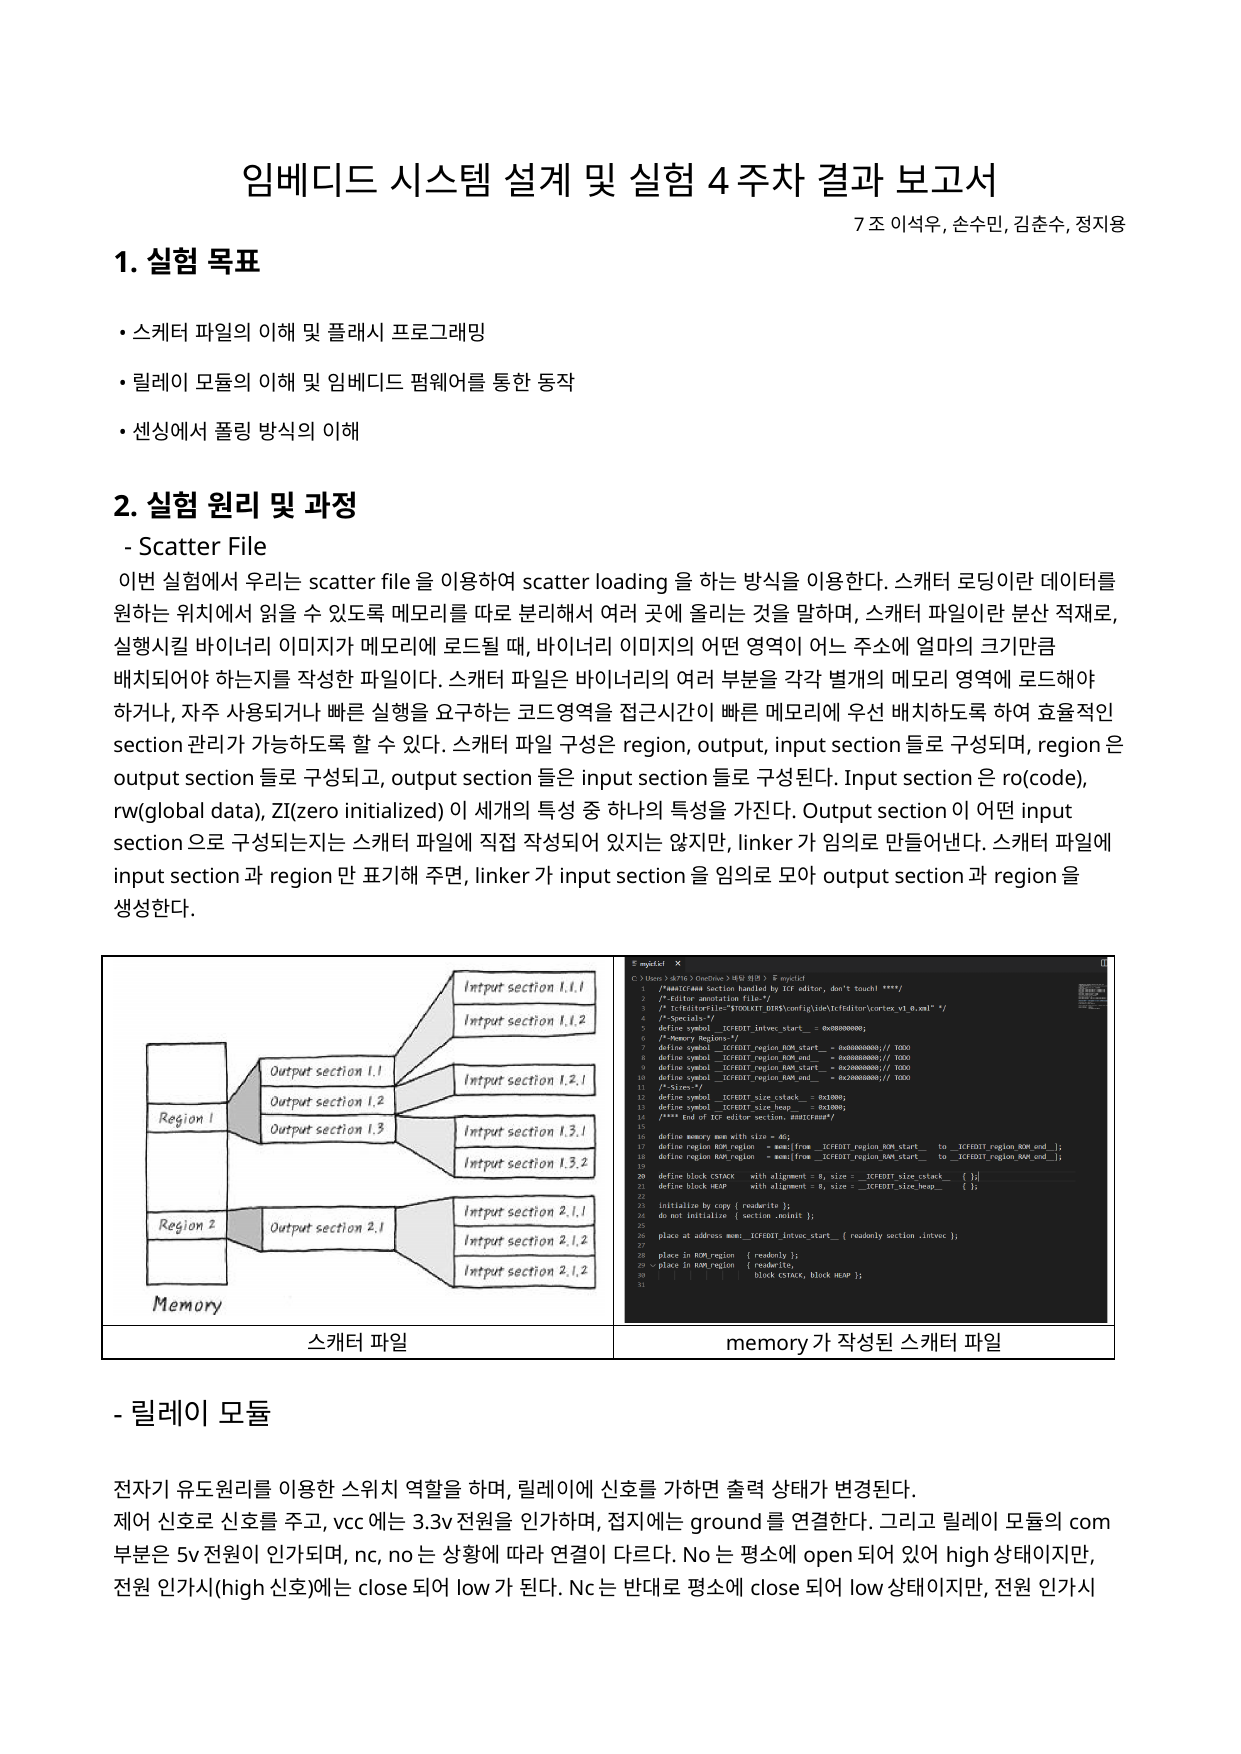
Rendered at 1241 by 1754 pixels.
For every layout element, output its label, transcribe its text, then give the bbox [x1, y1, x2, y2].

table_cell memory가 작성된 스캐터 파일 [614, 1326, 1114, 1358]
text 이번 실험에서 우리는 scatter file을 이용하여 scatter loading 을 하는 방식을 이용한다. 스캐터 로딩이란 데이터를 원하는 위치에서 읽을 수 있도록 메모리를 따로 분리해서 여러 곳에 올리는 것을 말하며, 스캐터 파일이란 분산 적재로, 실행시킬 바이너리 이미지가 메모리에 로드될 때, 바이너리 이미지의 어떤 영역이 어느 주소에 얼마의 크기만큼 배치되어야 하는지를 작성한 파일이다. 스캐터 파일은 바이너리의 여러 부분을 각각 별개의 메모리 영역에 로드해야 하거나, 자주 사용되거나 빠른 실행을 요구하는 코드영역을 접근시간이 빠른 메모리에 우선 배치하도록 하여 효율적인 section관리가 가능하도록 할 수 있다. 스캐터 파일 구성은 region, output, input section들로 구성되며, region은 output section들로 구성되고, output section들은 input section들로 구성된다. Input section은 ro(code), rw(global data), ZI(zero initialized) 이 세개의 특성 중 하나의 특성을 가진다. Output section이 어떤 input section으로 구성되는지는 스캐터 파일에 직접 작성되어 있지는 않지만, linker가 임의로 만들어낸다. 스캐터 파일에 input section과 region만 표기해 주면, linker가 input section을 임의로 모아 output section과 region을 생성한다. [113, 565, 1127, 922]
table_header [103, 957, 613, 1324]
text • 스케터 파일의 이해 및 플래시 프로그래밍 [113, 324, 1127, 345]
text 1. 실험 목표 [113, 238, 1127, 281]
picture [113, 957, 606, 1317]
text - 릴레이 모듈 [113, 1390, 1127, 1433]
table_header [614, 957, 1114, 1324]
text • 센싱에서 폴링 방식의 이해 [113, 422, 1127, 443]
text 임베디드 시스템 설계 및 실험 4주차 결과 보고서 [113, 151, 1127, 205]
text - Scatter File [113, 528, 1127, 562]
text • 릴레이 모듈의 이해 및 임베디드 펌웨어를 통한 동작 [113, 373, 1127, 394]
text 7조 이석우, 손수민, 김춘수, 정지용 [113, 209, 1127, 236]
text 2. 실험 원리 및 과정 [113, 482, 1127, 525]
text 전자기 유도원리를 이용한 스위치 역할을 하며, 릴레이에 신호를 가하면 출력 상태가 변경된다. [113, 1473, 1127, 1503]
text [113, 1506, 1127, 1601]
picture [624, 957, 1108, 1323]
table_cell 스캐터 파일 [103, 1326, 613, 1358]
